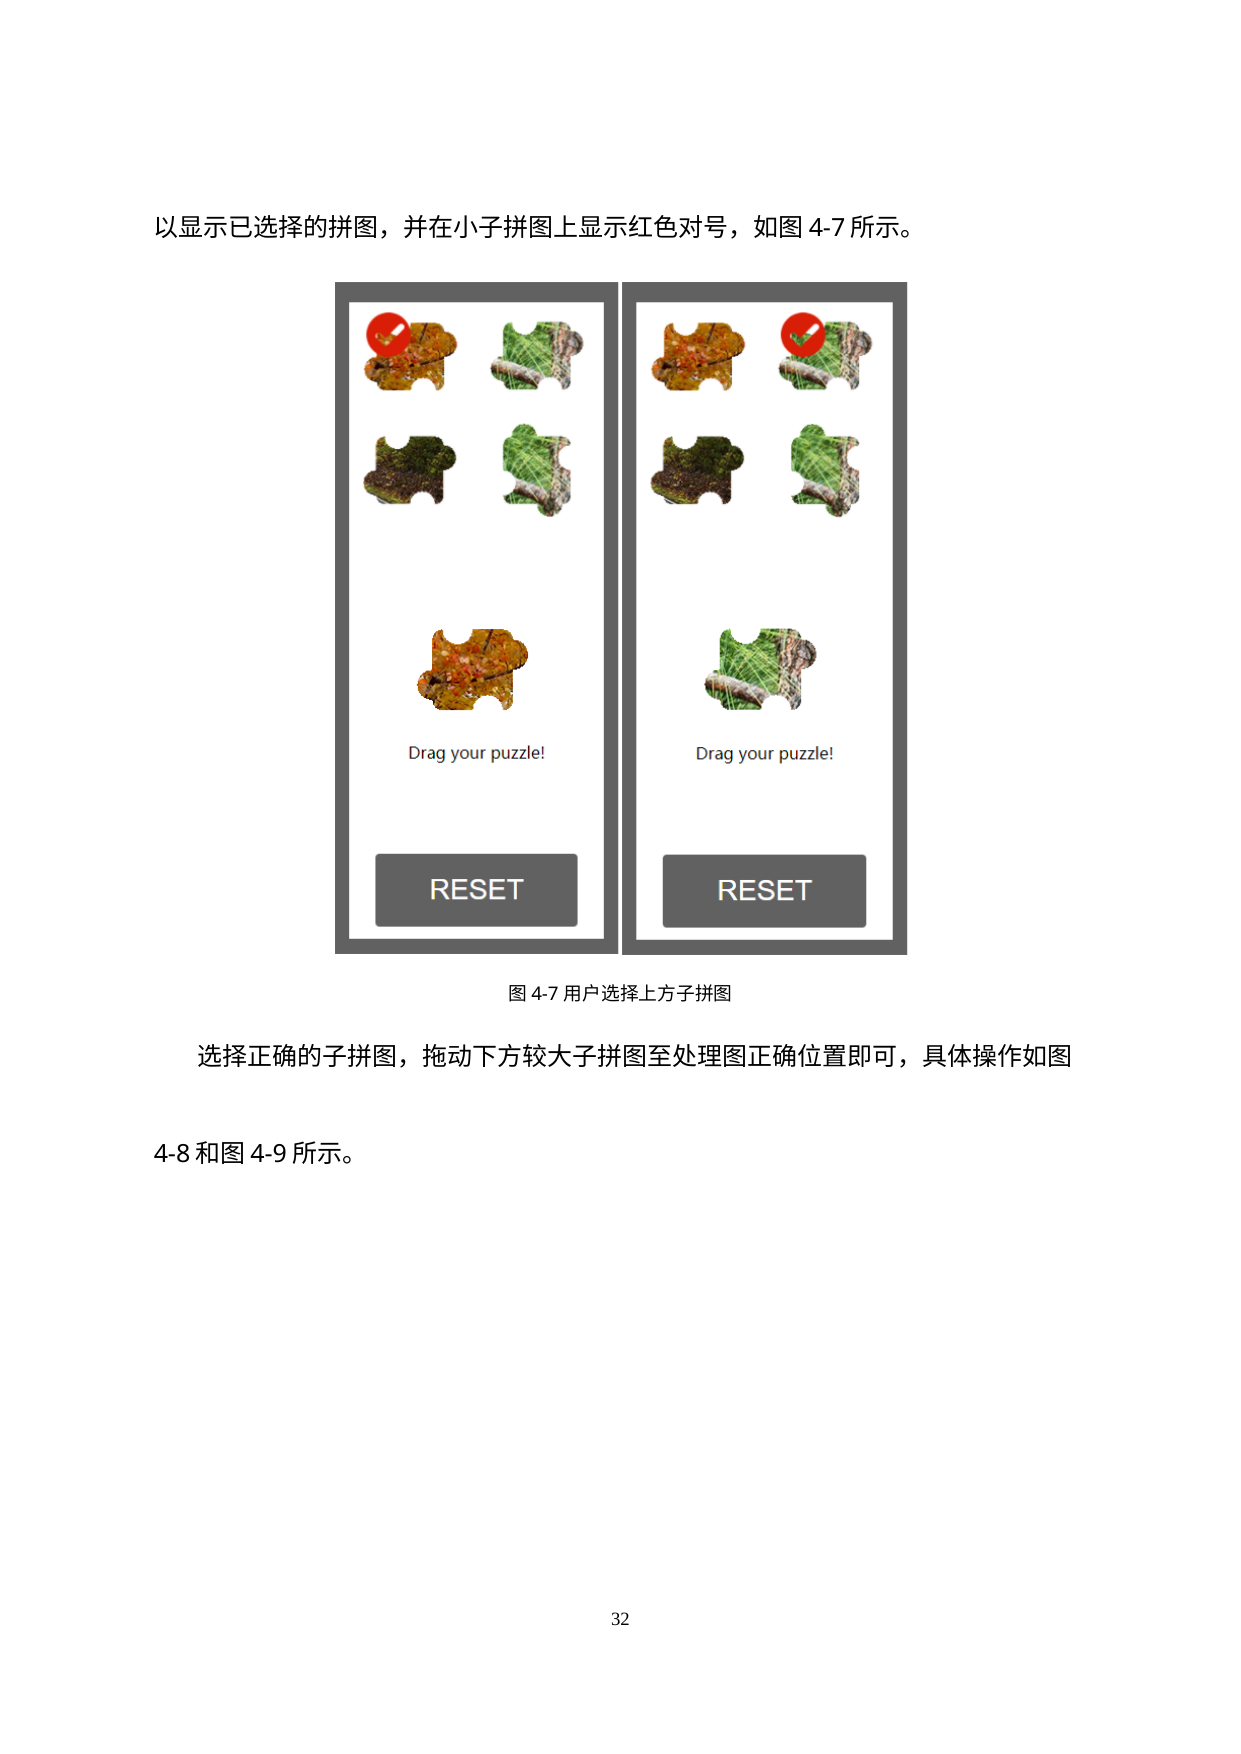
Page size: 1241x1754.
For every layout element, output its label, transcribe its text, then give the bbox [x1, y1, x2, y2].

picture [333, 277, 908, 957]
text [153, 193, 1087, 258]
text 选择正确的子拼图，拖动下方较大子拼图至处理图正确位置即可，具体操作如图4-8和图4-9所示。 [153, 1022, 1087, 1184]
text 图 4-7 用户选择上方子拼图 [153, 976, 1087, 1008]
